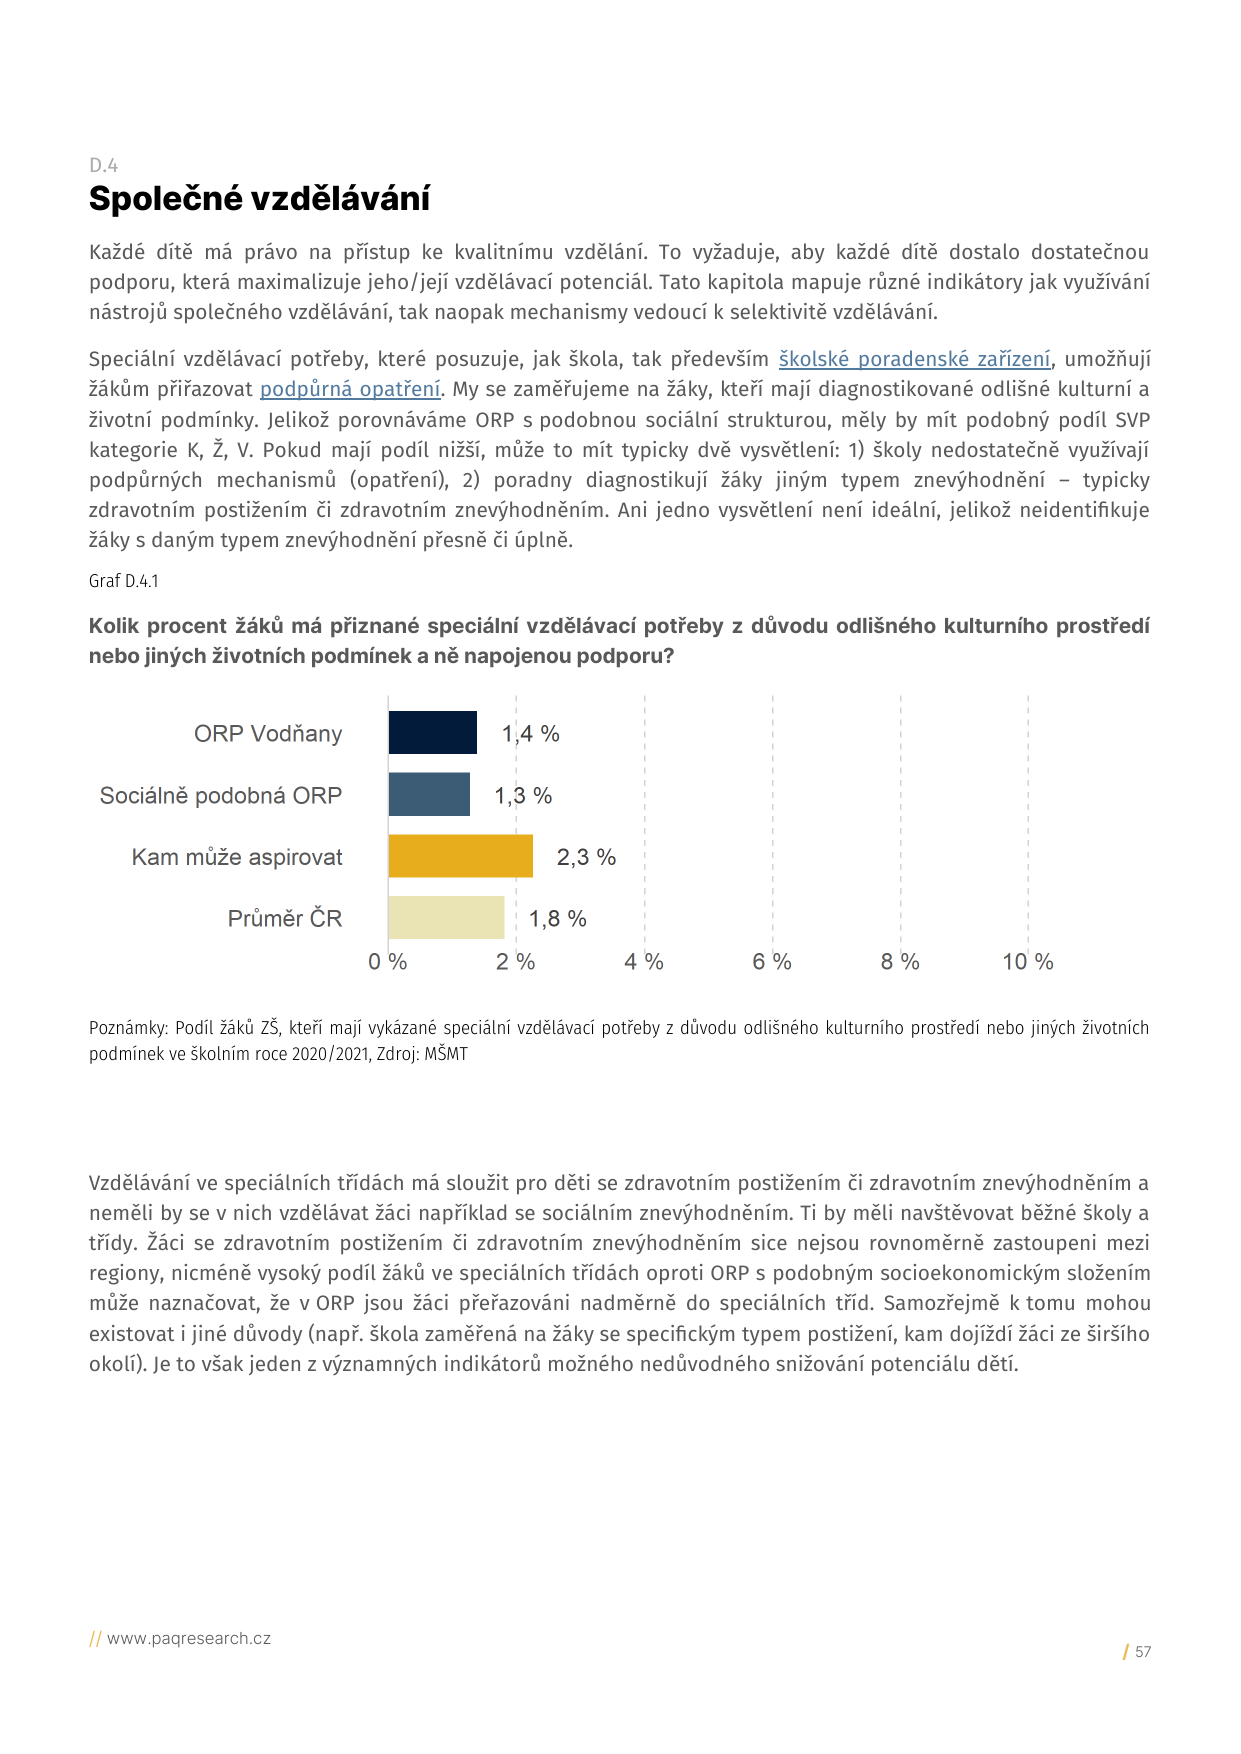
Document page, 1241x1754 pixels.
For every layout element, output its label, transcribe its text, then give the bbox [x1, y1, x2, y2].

picture [88, 668, 1139, 1001]
text Kolik procent žáků má přiznané speciální vzdělávací potřeby z důvodu odlišného kulturního prostředí nebo jiných životních podmínek a ně napojenou podporu? [89, 608, 1152, 669]
text Vzdělávání ve speciálních třídách má sloužit pro děti se zdravotním postižením či zdravotním znevýhodněním a neměli by se v nich vzdělávat žáci například se sociálním znevýhodněním. Ti by měli navštěvovat běžné školy a třídy. Žáci se zdravotním postižením či zdravotním znevýhodněním sice nejsou rovnoměrně zastoupeni mezi regiony, nicméně vysoký podíl žáků ve speciálních třídách oproti ORP s podobným socioekonomickým složením může naznačovat, že v ORP jsou žáci přeřazováni nadměrně do speciálních tříd. Samozřejmě k tomu mohou existovat i jiné důvody (např. škola zaměřená na žáky se specifickým typem postižení, kam dojíždí žáci ze širšího okolí). Je to však jeden z významných indikátorů možného nedůvodného snižování potenciálu dětí. [89, 1165, 1152, 1377]
text Poznámky: Podíl žáků ZŠ, kteří mají vykázané speciální vzdělávací potřeby z důvodu odlišného kulturního prostředí nebo jiných životních podmínek ve školním roce 2020/2021, Zdroj: MŠMT [89, 1017, 1152, 1065]
text Graf D.4.1 [89, 570, 1152, 593]
text D.4 [89, 148, 1152, 178]
text Speciální vzdělávací potřeby, které posuzuje, jak škola, tak především školské poradenské zařízení, umožňují žákům přiřazovat podpůrná opatření. My se zaměřujeme na žáky, kteří mají diagnostikované odlišné kulturní a životní podmínky. Jelikož porovnáváme ORP s podobnou sociální strukturou, měly by mít podobný podíl SVP kategorie K, Ž, V. Pokud mají podíl nižší, může to mít typicky dvě vysvětlení: 1) školy nedostatečně využívají podpůrných mechanismů (opatření), 2) poradny diagnostikují žáky jiným typem znevýhodnění – typicky zdravotním postižením či zdravotním znevýhodněním. Ani jedno vysvětlení není ideální, jelikož neidentifikuje žáky s daným typem znevýhodnění přesně či úplně. [89, 342, 1152, 553]
subtitle Společné vzdělávání [89, 178, 1152, 218]
text Každé dítě má právo na přístup ke kvalitnímu vzdělání. To vyžaduje, aby každé dítě dostalo dostatečnou podporu, která maximalizuje jeho/její vzdělávací potenciál. Tato kapitola mapuje různé indikátory jak využívání nástrojů společného vzdělávání, tak naopak mechanismy vedoucí k selektivitě vzdělávání. [89, 235, 1152, 325]
